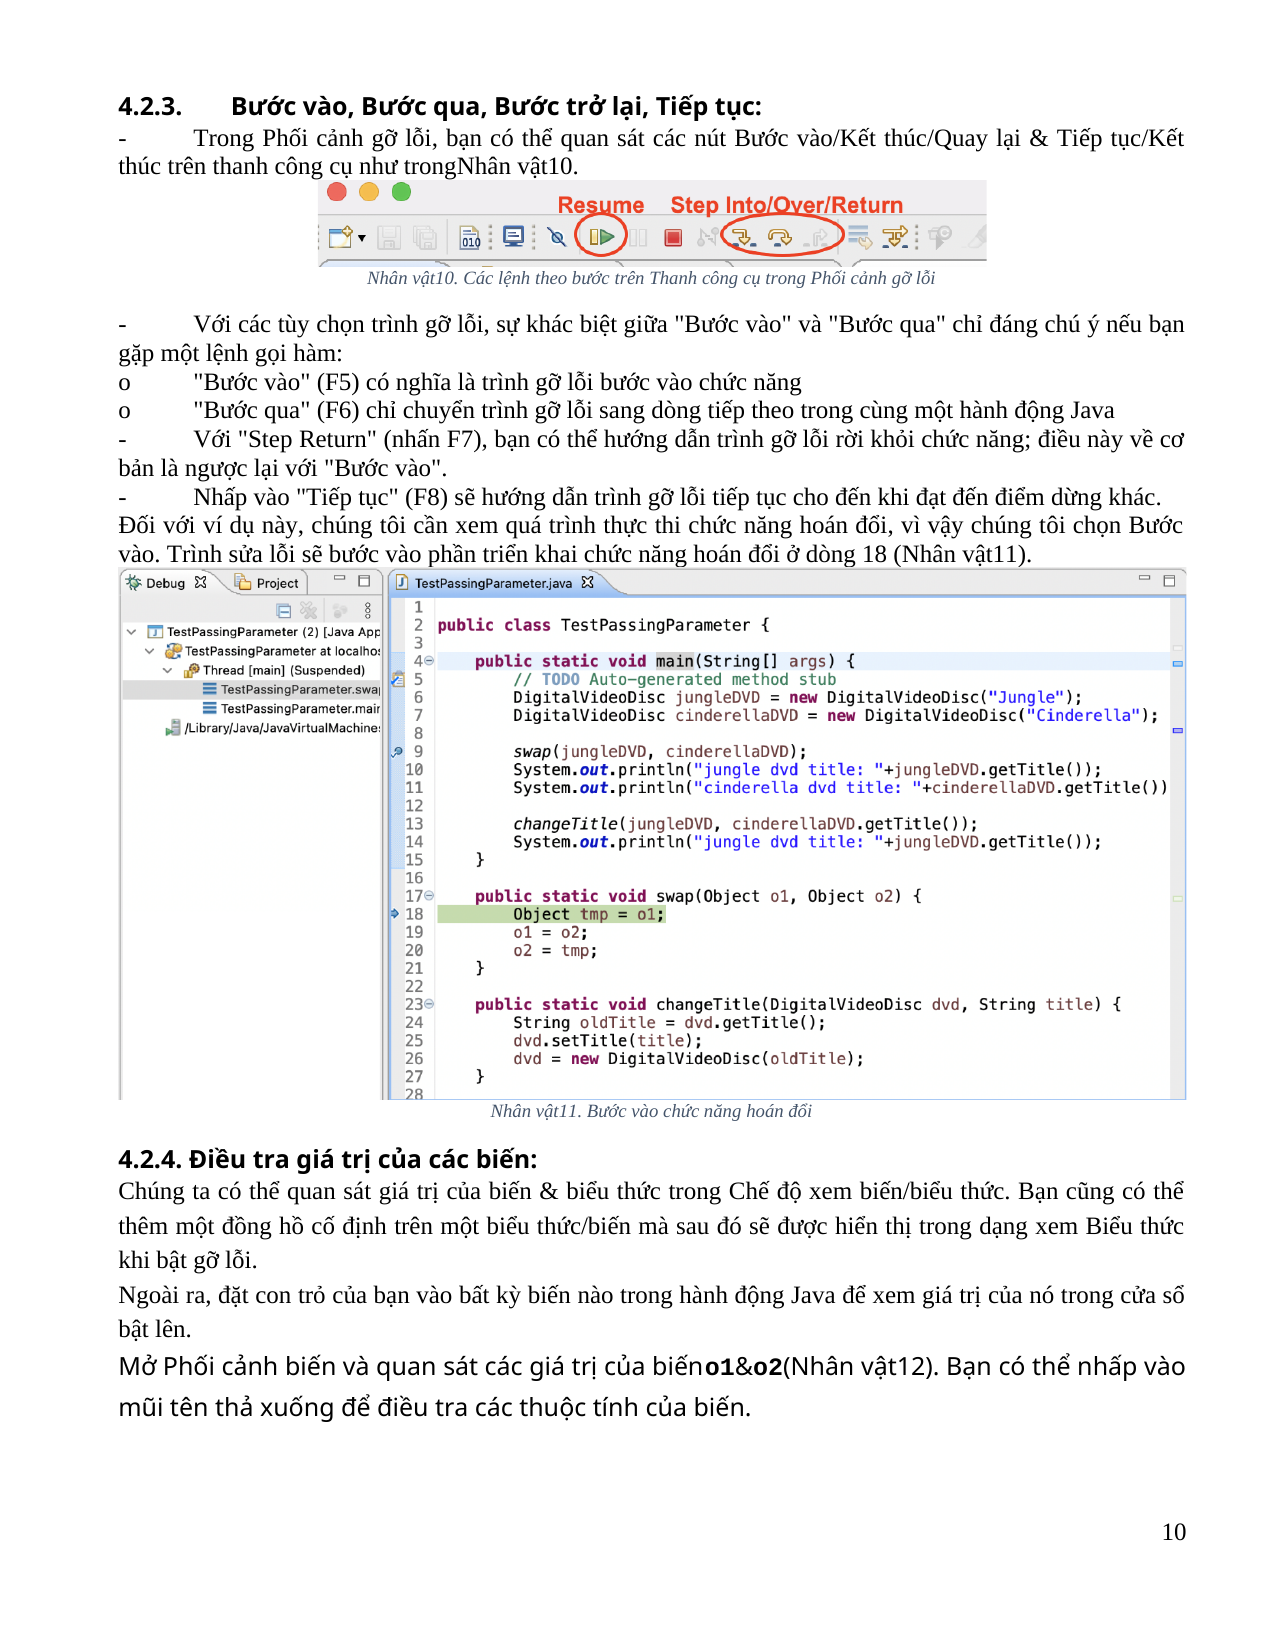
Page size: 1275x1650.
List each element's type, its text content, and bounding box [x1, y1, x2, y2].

text Nhân vật10. Các lệnh theo bước trên Thanh công cụ trong Phối cảnh gỡ lỗi [118, 267, 1186, 288]
picture [118, 567, 1187, 1100]
text Nhân vật11. Bước vào chức năng hoán đổi [118, 1100, 1186, 1121]
subtitle Bước vào, Bước qua, Bước trở lại, Tiếp tục: [118, 89, 1186, 123]
text - Trong Phối cảnh gỡ lỗi, bạn có thể quan sát các nút Bước vào/Kết thúc/Quay lại & Tiếp tục/Kết thúc trên thanh công cụ như trongHình 10. [118, 123, 1186, 180]
text - Với "Step Return" (nhấn F7), bạn có thể hướng dẫn trình gỡ lỗi rời khỏi chức năng; điều này về cơ bản là ngược lại với "Bước vào". [118, 424, 1186, 482]
text - Với các tùy chọn trình gỡ lỗi, sự khác biệt giữa "Bước vào" và "Bước qua" chỉ đáng chú ý nếu bạn gặp một lệnh gọi hàm: [118, 309, 1186, 367]
text Ngoài ra, đặt con trỏ của bạn vào bất kỳ biến nào trong hành động Java để xem giá trị của nó trong cửa sổ bật lên. [118, 1280, 1186, 1343]
text o "Bước qua" (F6) chỉ chuyển trình gỡ lỗi sang dòng tiếp theo trong cùng một hành động Java [118, 395, 1186, 424]
text Mở Phối cảnh biến và quan sát các giá trị của biếno1&o2(Hình 12). Bạn có thể nhấp vào mũi tên thả xuống để điều tra các thuộc tính của biến. [118, 1349, 1186, 1424]
text o "Bước vào" (F5) có nghĩa là trình gỡ lỗi bước vào chức năng [118, 367, 1186, 395]
text - Nhấp vào "Tiếp tục" (F8) sẽ hướng dẫn trình gỡ lỗi tiếp tục cho đến khi đạt đến điểm dừng khác. [118, 482, 1186, 510]
text Chúng ta có thể quan sát giá trị của biến & biểu thức trong Chế độ xem biến/biểu thức. Bạn cũng có thể thêm một đồng hồ cố định trên một biểu thức/biến mà sau đó sẽ được hiển thị trong dạng xem Biểu thức khi bật gỡ lỗi. [118, 1176, 1186, 1274]
text Đối với ví dụ này, chúng tôi cần xem quá trình thực thi chức năng hoán đổi, vì vậy chúng tôi chọn Bước vào. Trình sửa lỗi sẽ bước vào phần triển khai chức năng hoán đổi ở dòng 18 (Hình 11). [118, 510, 1186, 567]
subtitle 4.2.4. Điều tra giá trị của các biến: [118, 1142, 1186, 1176]
picture [317, 180, 987, 267]
